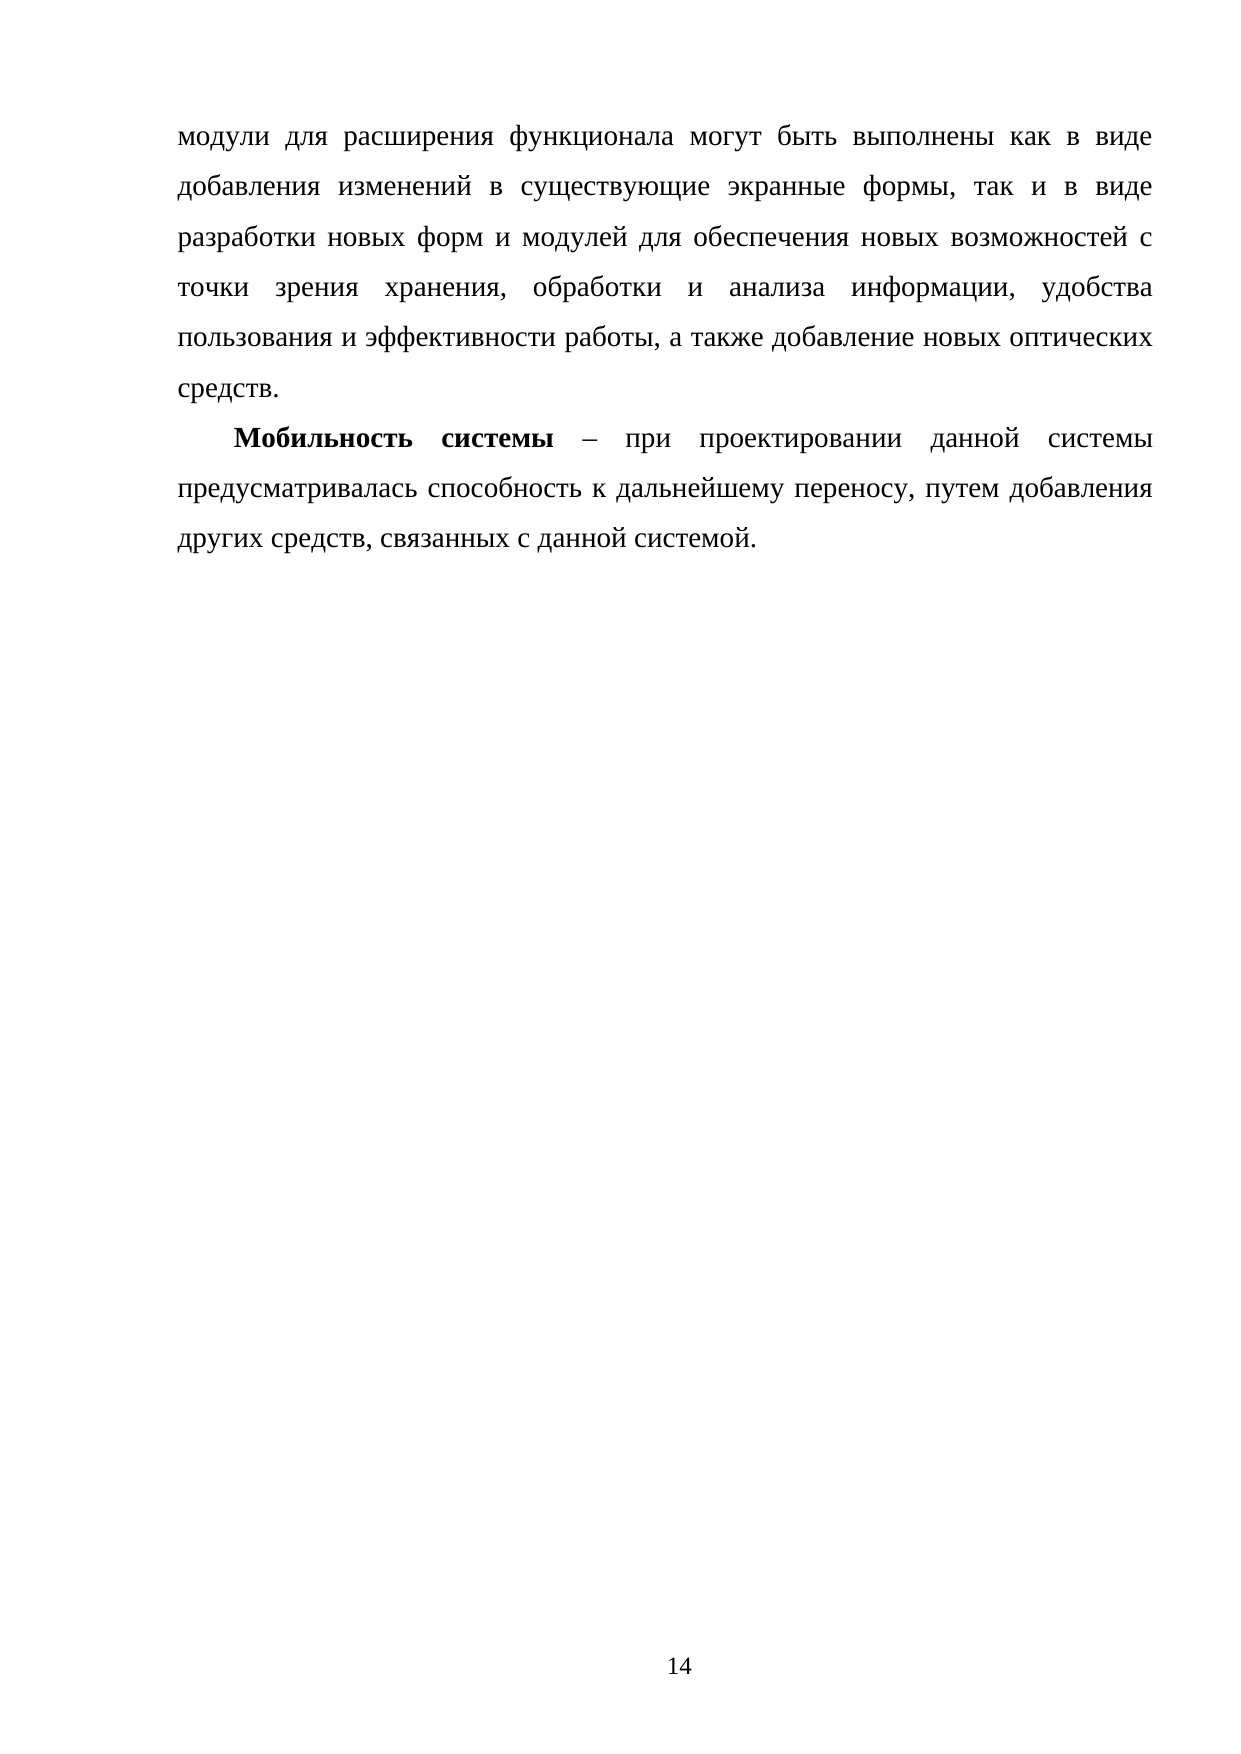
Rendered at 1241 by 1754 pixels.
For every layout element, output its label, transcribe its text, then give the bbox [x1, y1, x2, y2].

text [177, 118, 1153, 403]
text Мобильность системы – при проектировании данной системы предусматривалась способность к дальнейшему переносу, путем добавления других средств, связанных с данной системой. [177, 420, 1153, 554]
